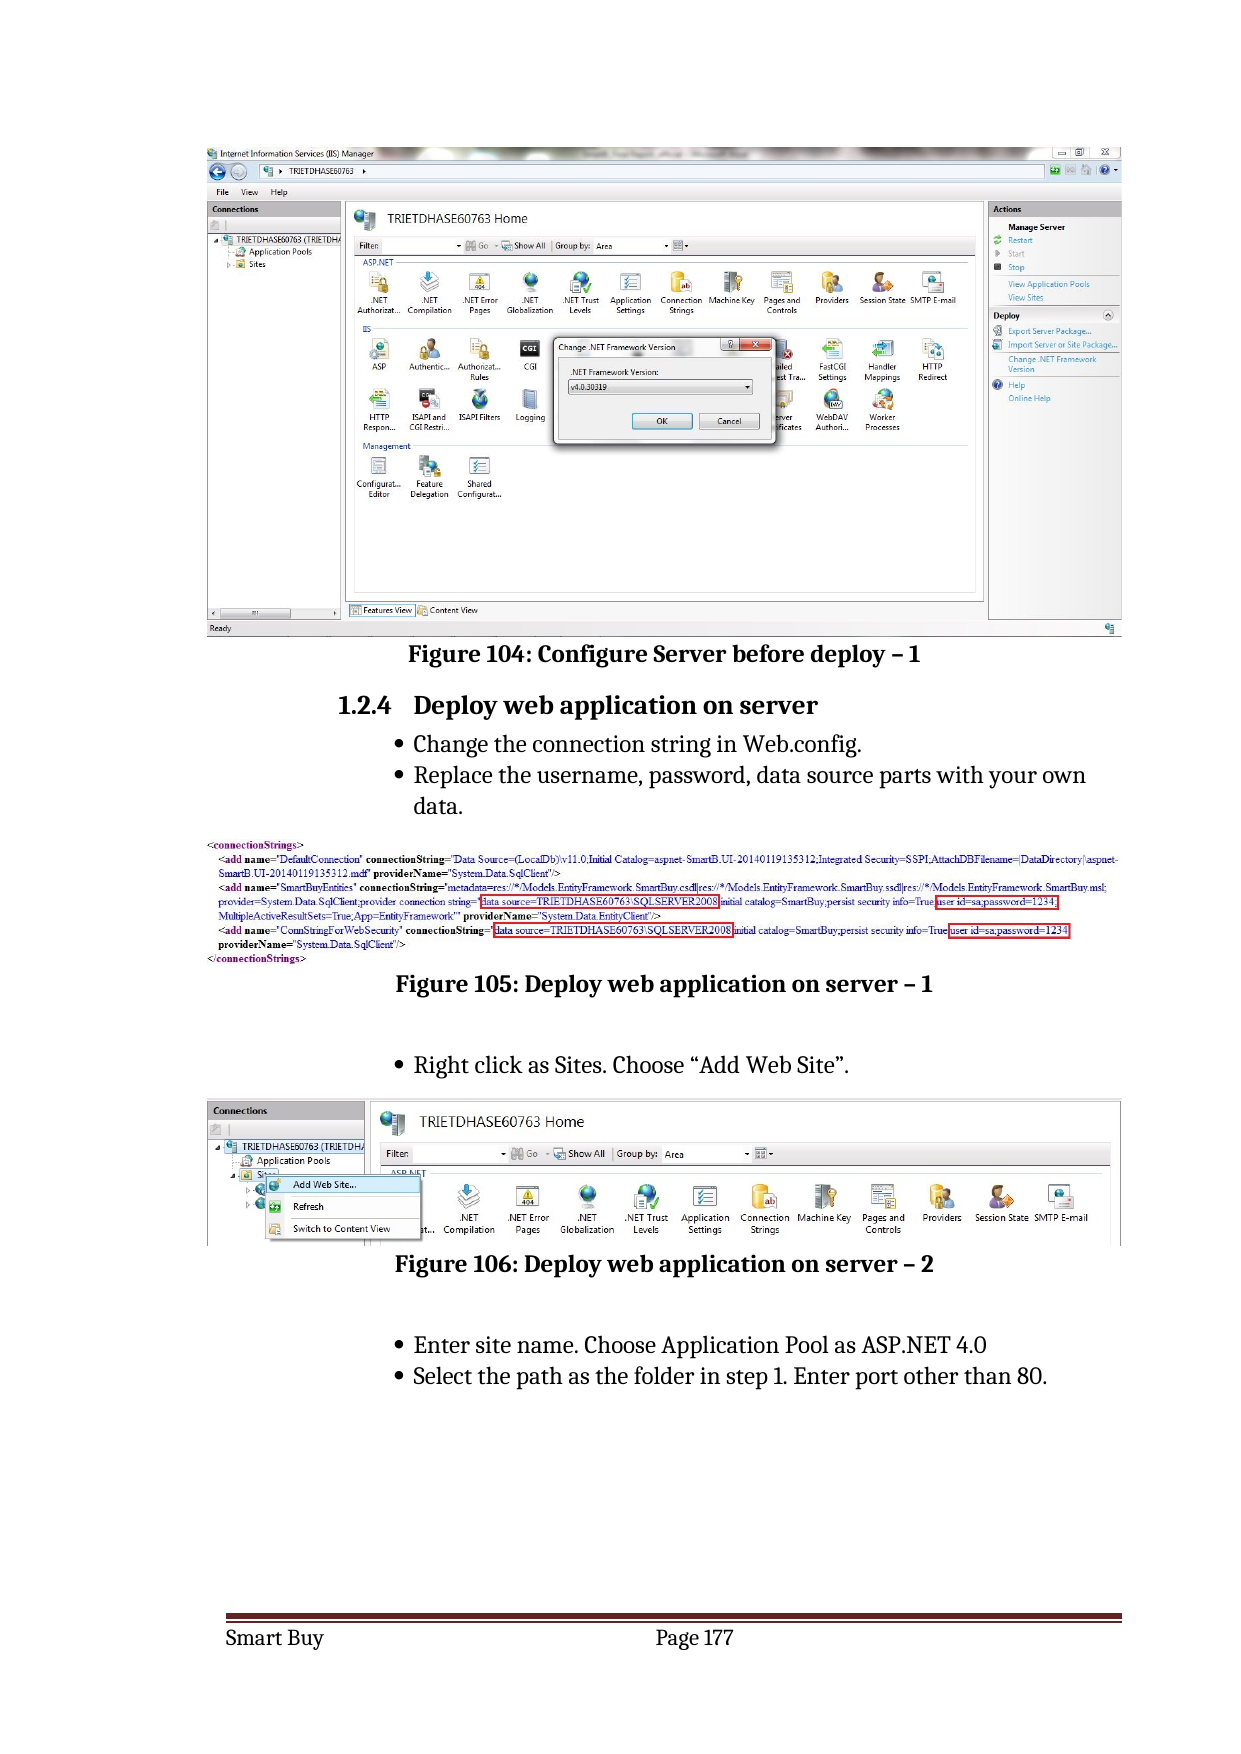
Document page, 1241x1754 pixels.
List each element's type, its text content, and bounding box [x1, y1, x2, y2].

picture [207, 1098, 1122, 1246]
text Figure 105: Deploy web application on server – 1 [207, 970, 1122, 999]
picture [207, 147, 1122, 637]
list Enter site name. Choose Application Pool as ASP.NET 4.0 [394, 1331, 1122, 1359]
text Figure 106: Deploy web application on server – 2 [207, 1250, 1122, 1279]
subtitle Deploy web application on server [338, 690, 1122, 721]
list Right click as Sites. Choose “Add Web Site”. [394, 1051, 1122, 1079]
picture [207, 839, 1122, 966]
list Change the connection string in Web.config. [394, 729, 1122, 758]
text Figure 104: Configure Server before deploy – 1 [207, 640, 1122, 669]
list Select the path as the folder in step 1. Enter port other than 80. [394, 1362, 1122, 1390]
list Replace the username, password, data source parts with your own data. [394, 761, 1122, 820]
